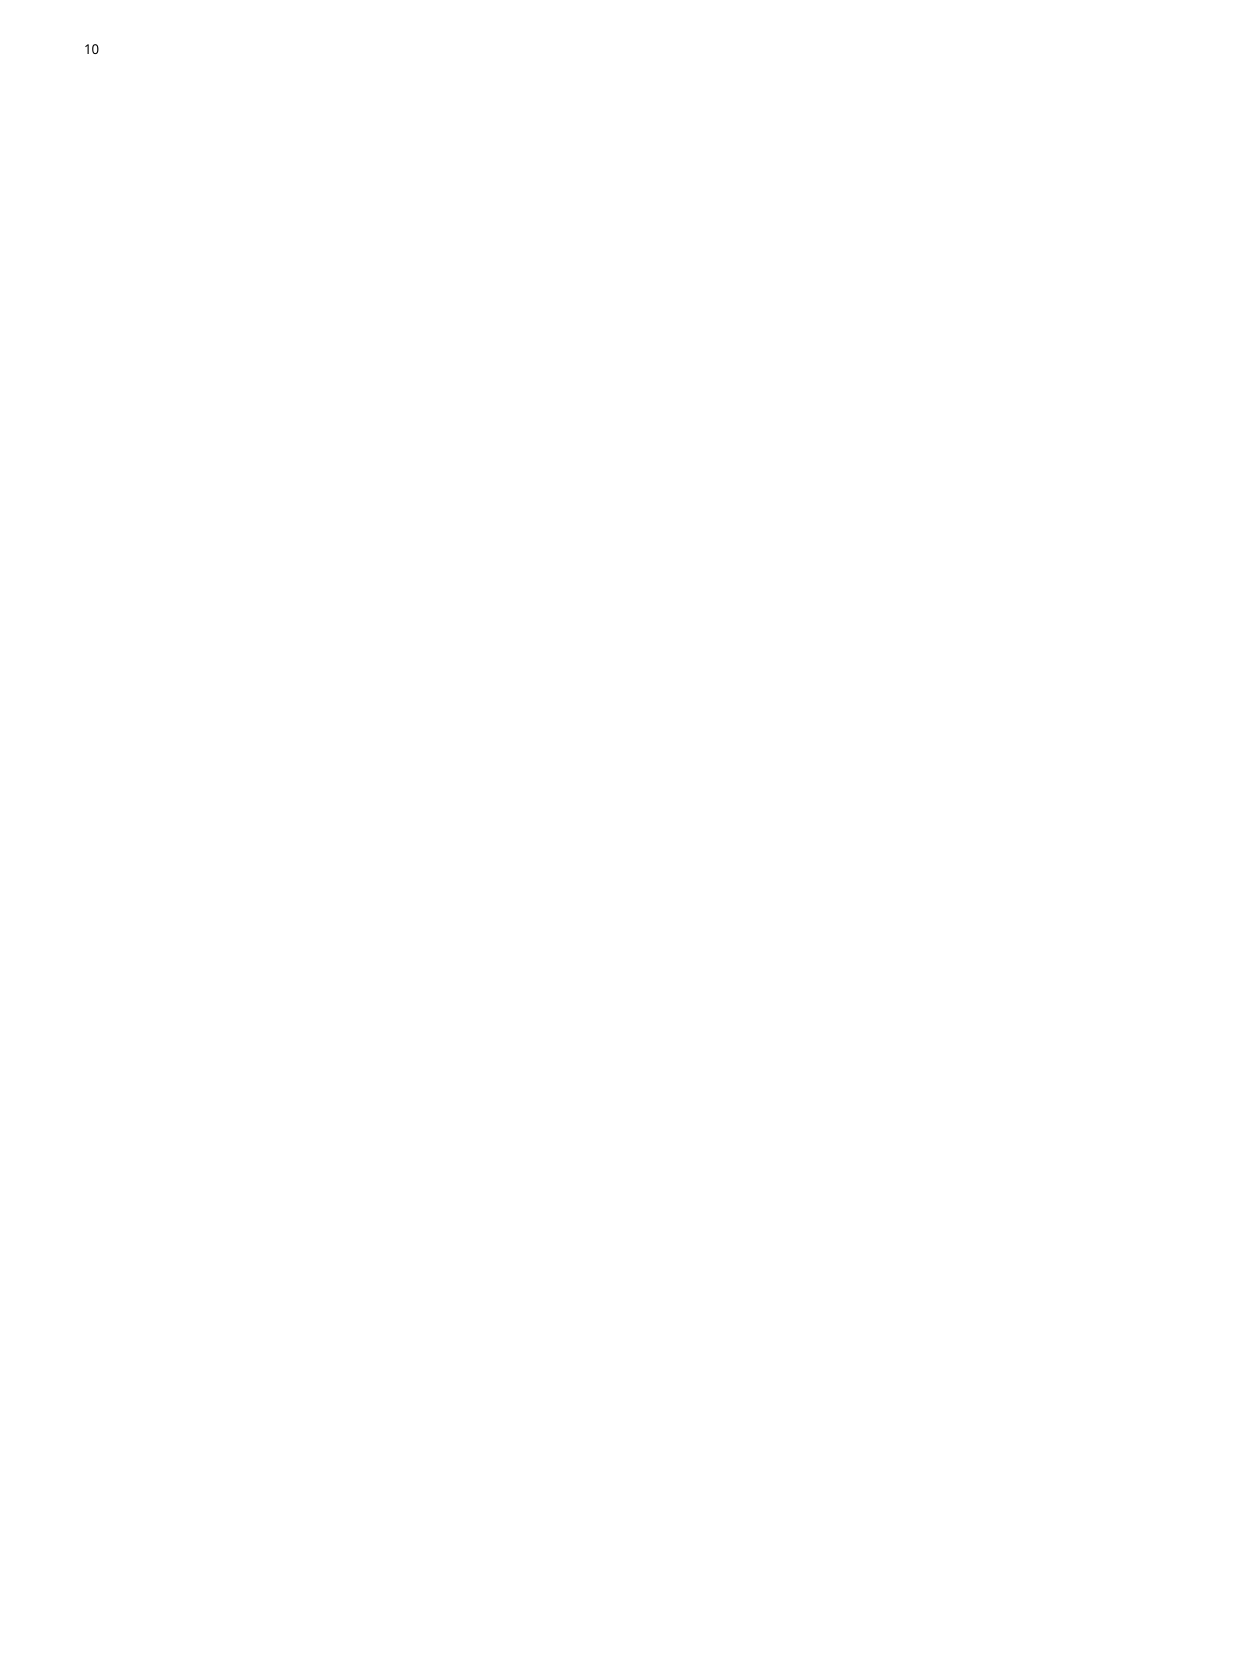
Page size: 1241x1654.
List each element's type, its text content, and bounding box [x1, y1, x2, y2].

text 10 [84, 35, 1165, 59]
